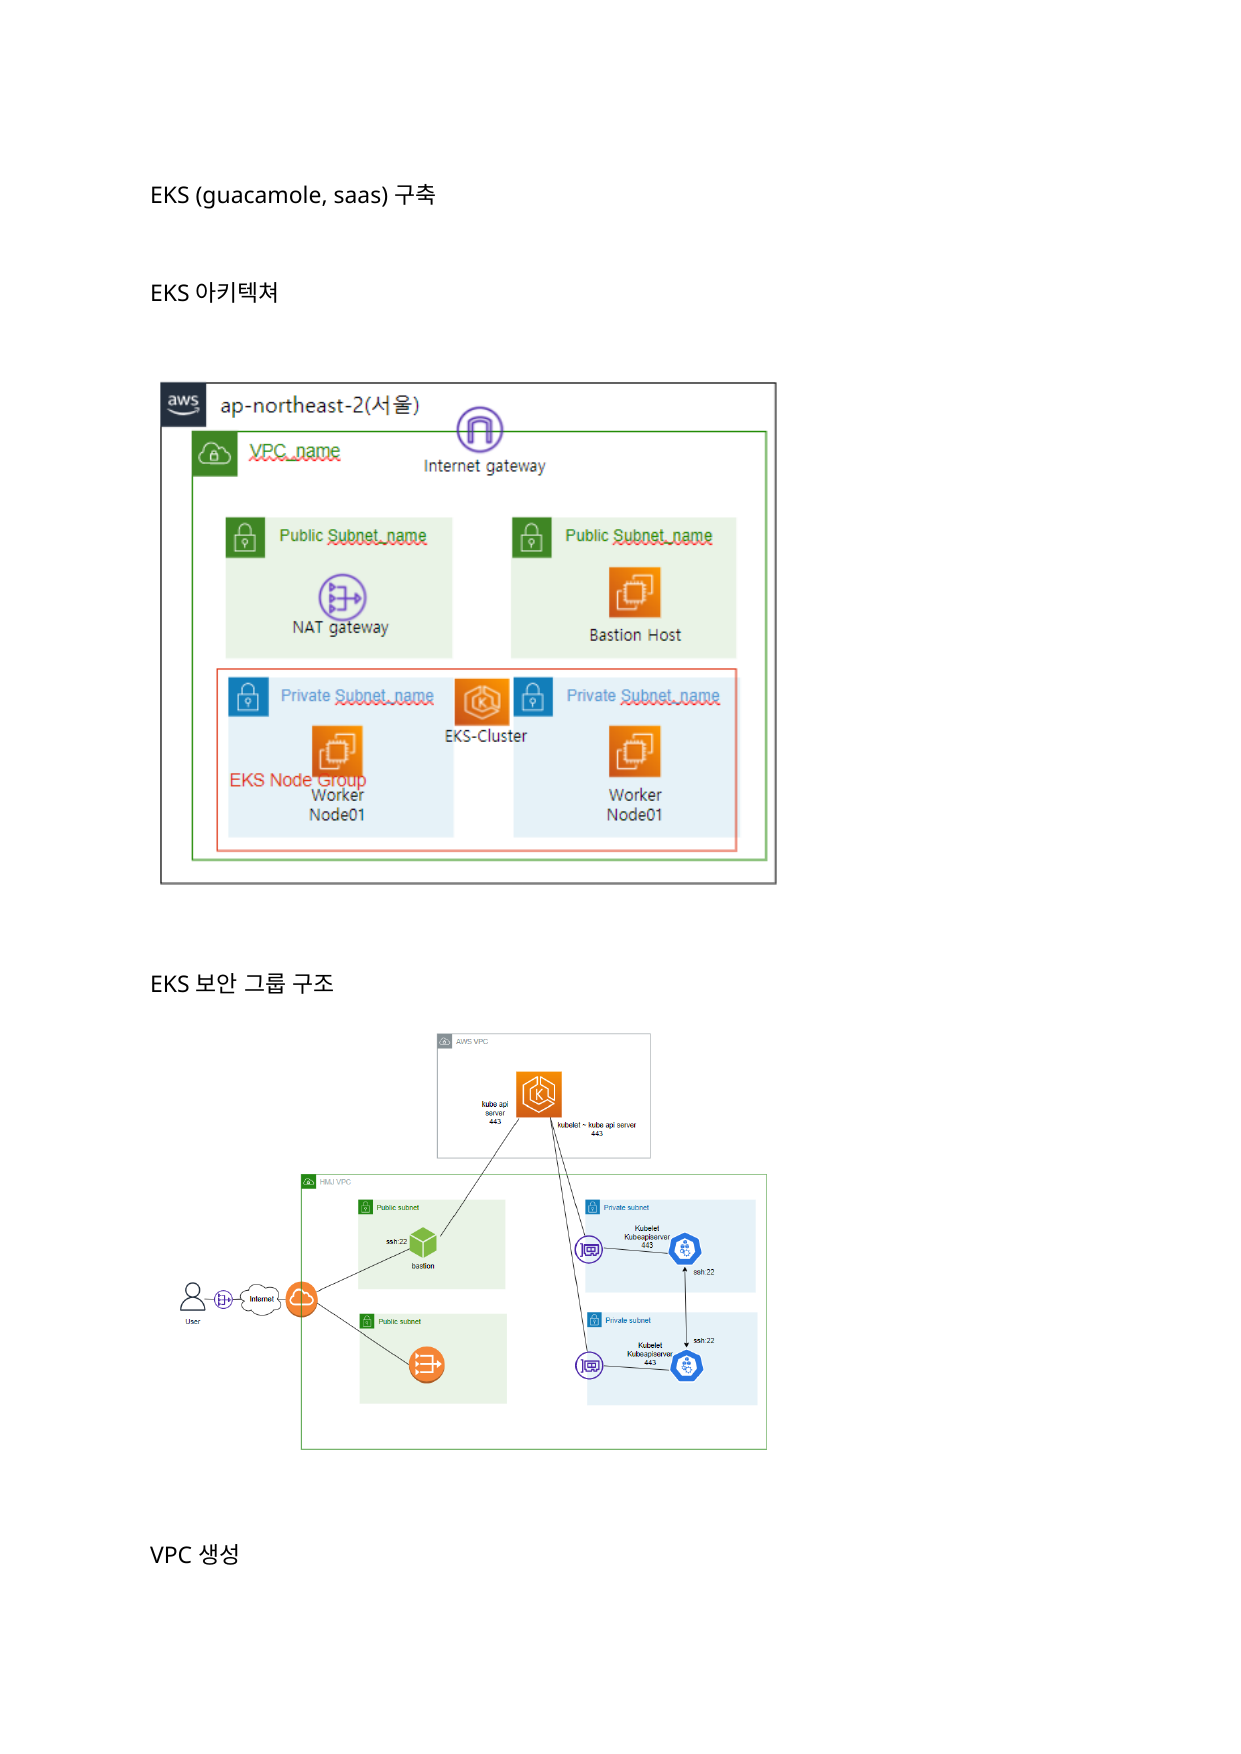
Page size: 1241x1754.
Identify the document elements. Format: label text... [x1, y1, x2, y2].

text VPC 생성 [150, 1537, 1090, 1570]
text EKS 아키텍쳐 [150, 275, 1090, 308]
picture [150, 373, 782, 902]
text EKS 보안 그룹 구조 [150, 966, 1090, 999]
picture [150, 1015, 819, 1473]
text EKS (guacamole, saas) 구축 [150, 177, 1090, 211]
